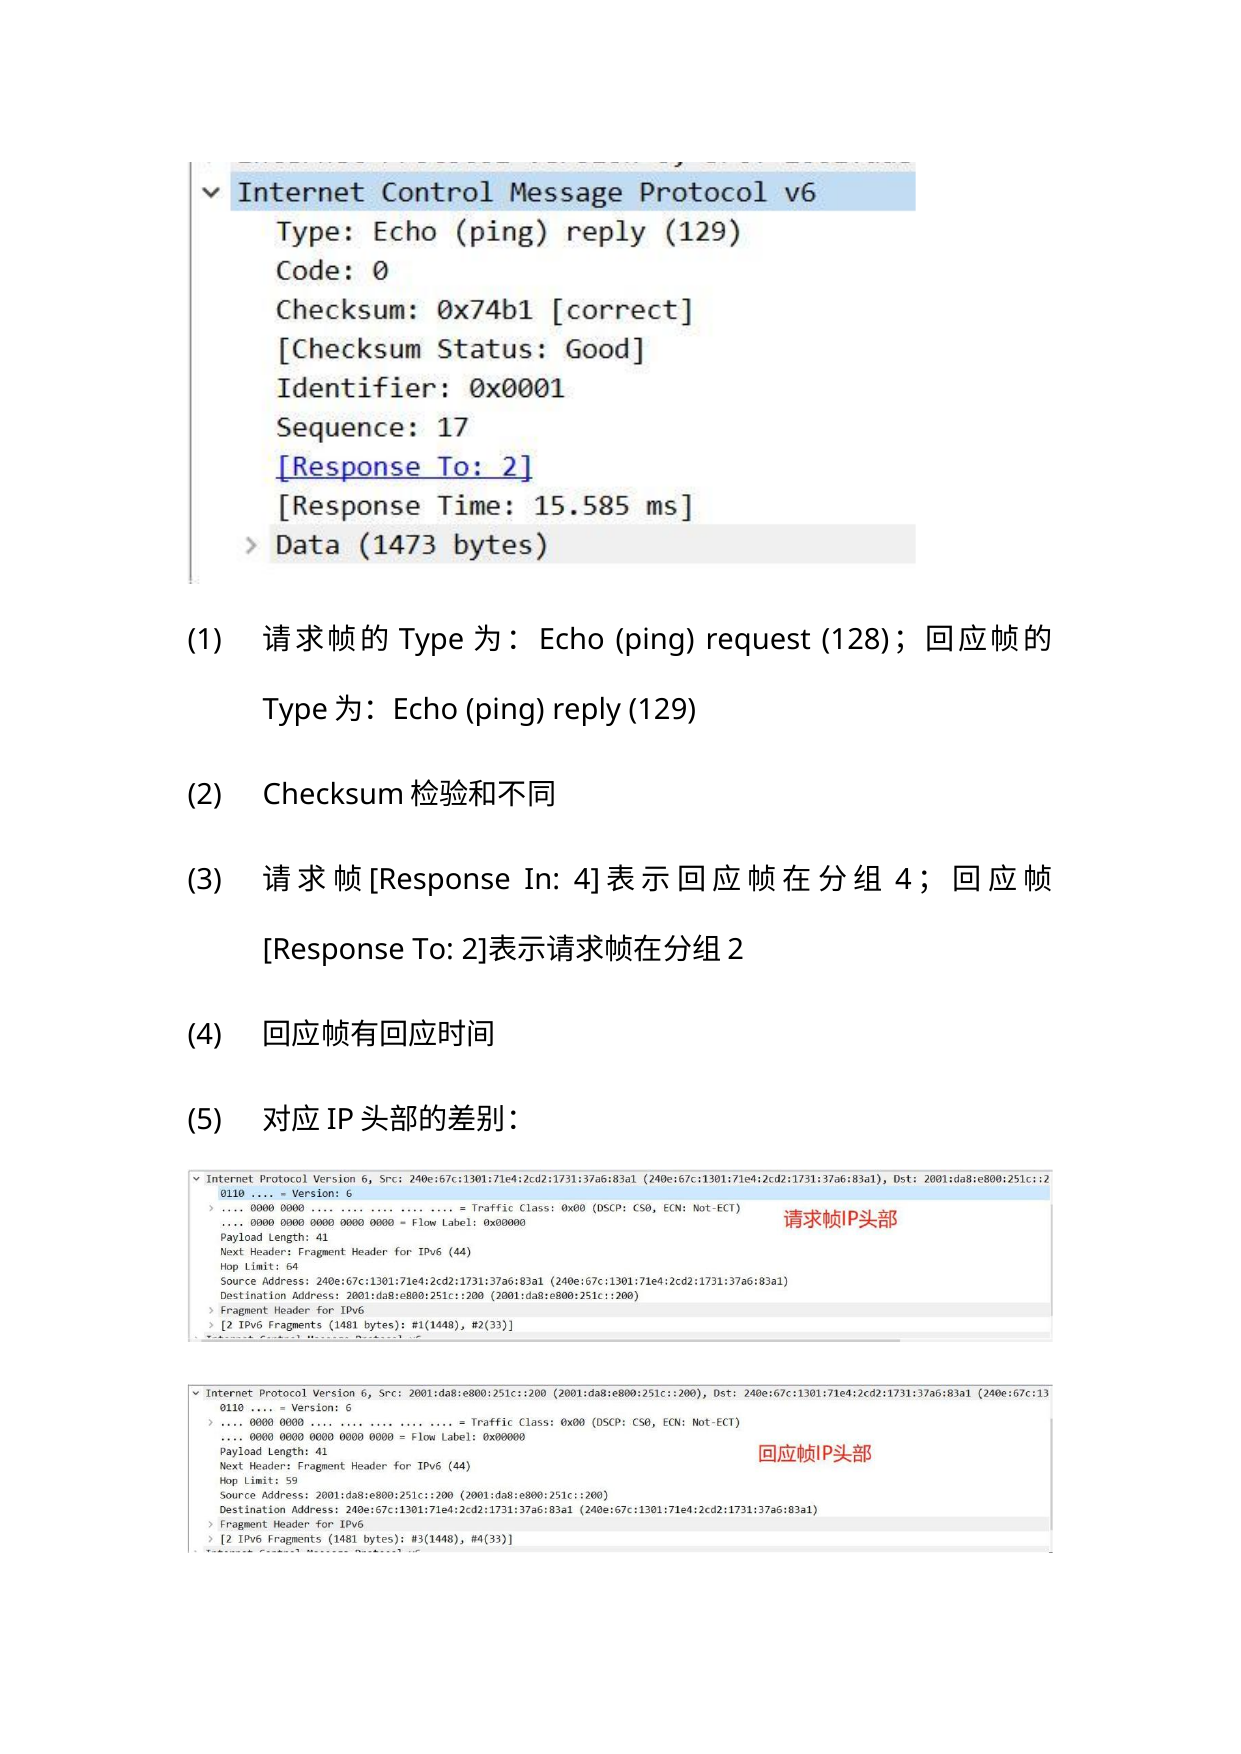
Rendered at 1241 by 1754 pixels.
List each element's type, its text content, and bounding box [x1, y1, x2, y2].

picture [187, 1169, 1053, 1342]
list 请求帧[Response In: 4]表示回应帧在分组4；回应帧[Response To: 2]表示请求帧在分组2 [187, 844, 1053, 979]
list 请求帧的Type为：Echo (ping) request (128)；回应帧的Type为：Echo (ping) reply (129) [187, 604, 1053, 739]
list 对应IP头部的差别： [187, 1084, 1053, 1149]
picture [187, 1384, 1053, 1553]
picture [187, 162, 916, 584]
list 回应帧有回应时间 [187, 999, 1053, 1064]
list Checksum检验和不同 [187, 759, 1053, 824]
